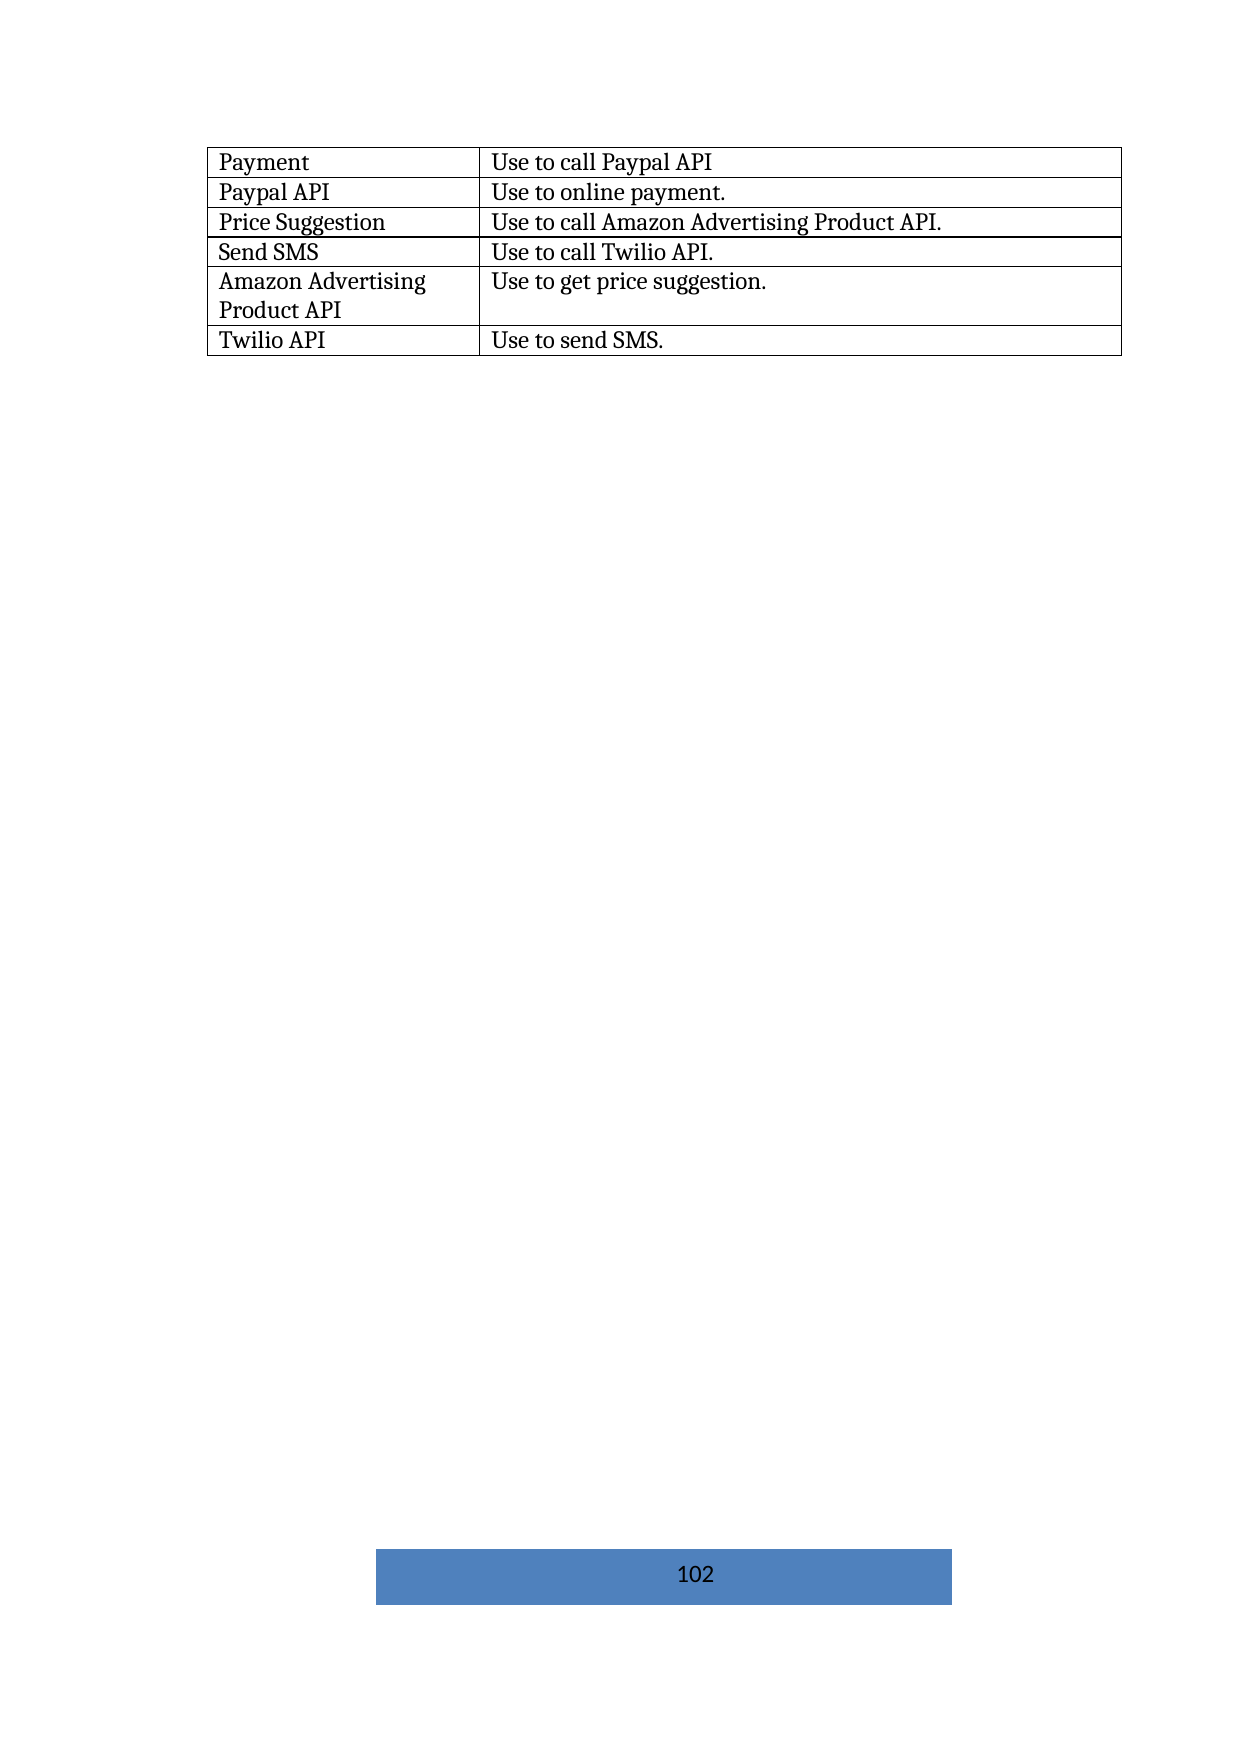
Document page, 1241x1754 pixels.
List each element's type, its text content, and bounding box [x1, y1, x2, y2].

table_cell Payment [208, 148, 479, 177]
table_cell Send SMS [208, 238, 479, 266]
table_cell Twilio API [208, 326, 479, 354]
table_cell Use to online payment. [480, 178, 1121, 207]
table_cell Use to call Amazon Advertising Product API. [480, 208, 1121, 236]
table_cell Use to call Twilio API. [480, 238, 1121, 266]
table_cell Amazon Advertising Product API [208, 267, 479, 325]
table_cell Paypal API [208, 178, 479, 207]
table_cell Price Suggestion [208, 208, 479, 236]
table_cell Use to get price suggestion. [480, 267, 1121, 325]
table_cell Use to send SMS. [480, 326, 1121, 354]
table_cell Use to call Paypal API [480, 148, 1121, 177]
